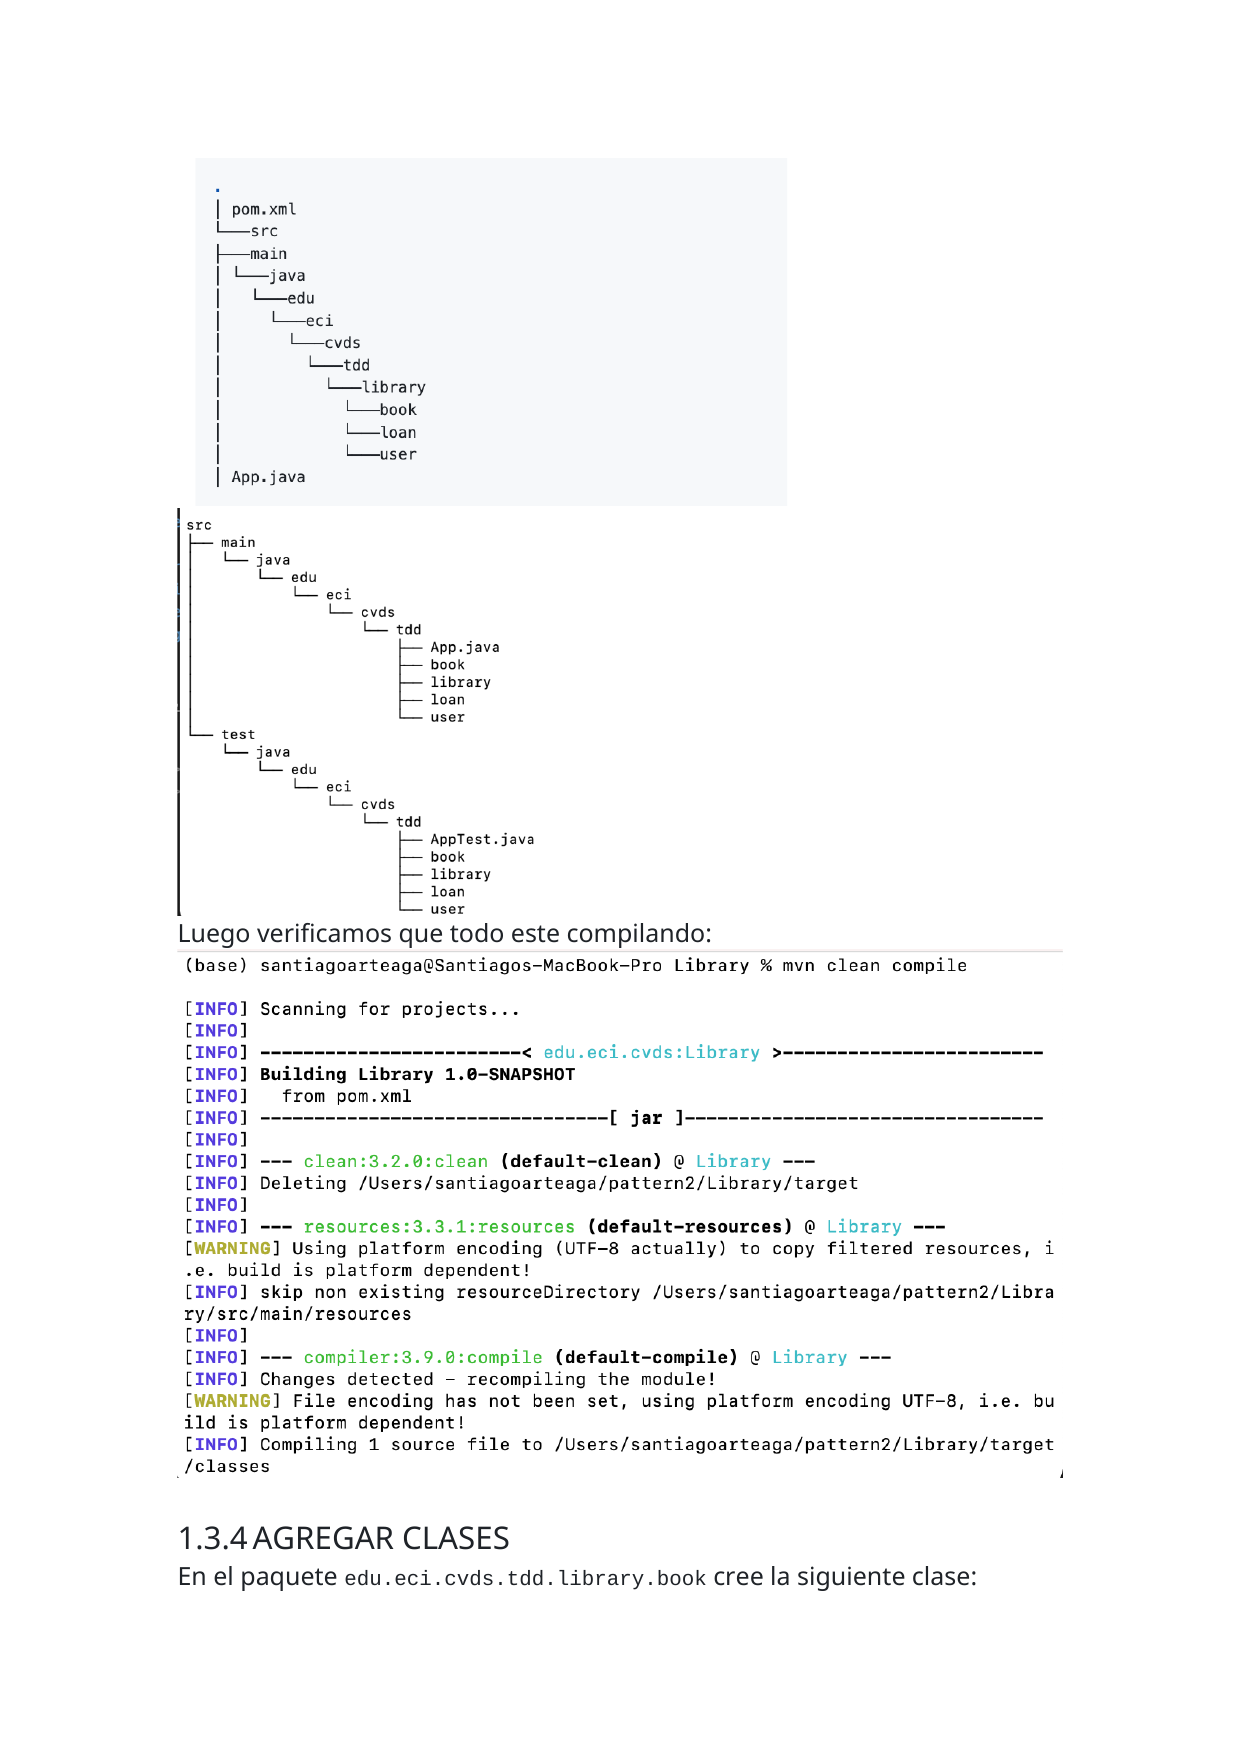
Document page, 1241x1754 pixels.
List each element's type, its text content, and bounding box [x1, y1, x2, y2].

picture [177, 147, 863, 916]
picture [177, 949, 1063, 1478]
text En el paquete edu.eci.cvds.tdd.library.book cree la siguiente clase: [177, 1559, 1063, 1593]
text Luego verificamos que todo este compilando: [177, 916, 1063, 949]
subtitle AGREGAR CLASES [177, 1516, 1063, 1559]
